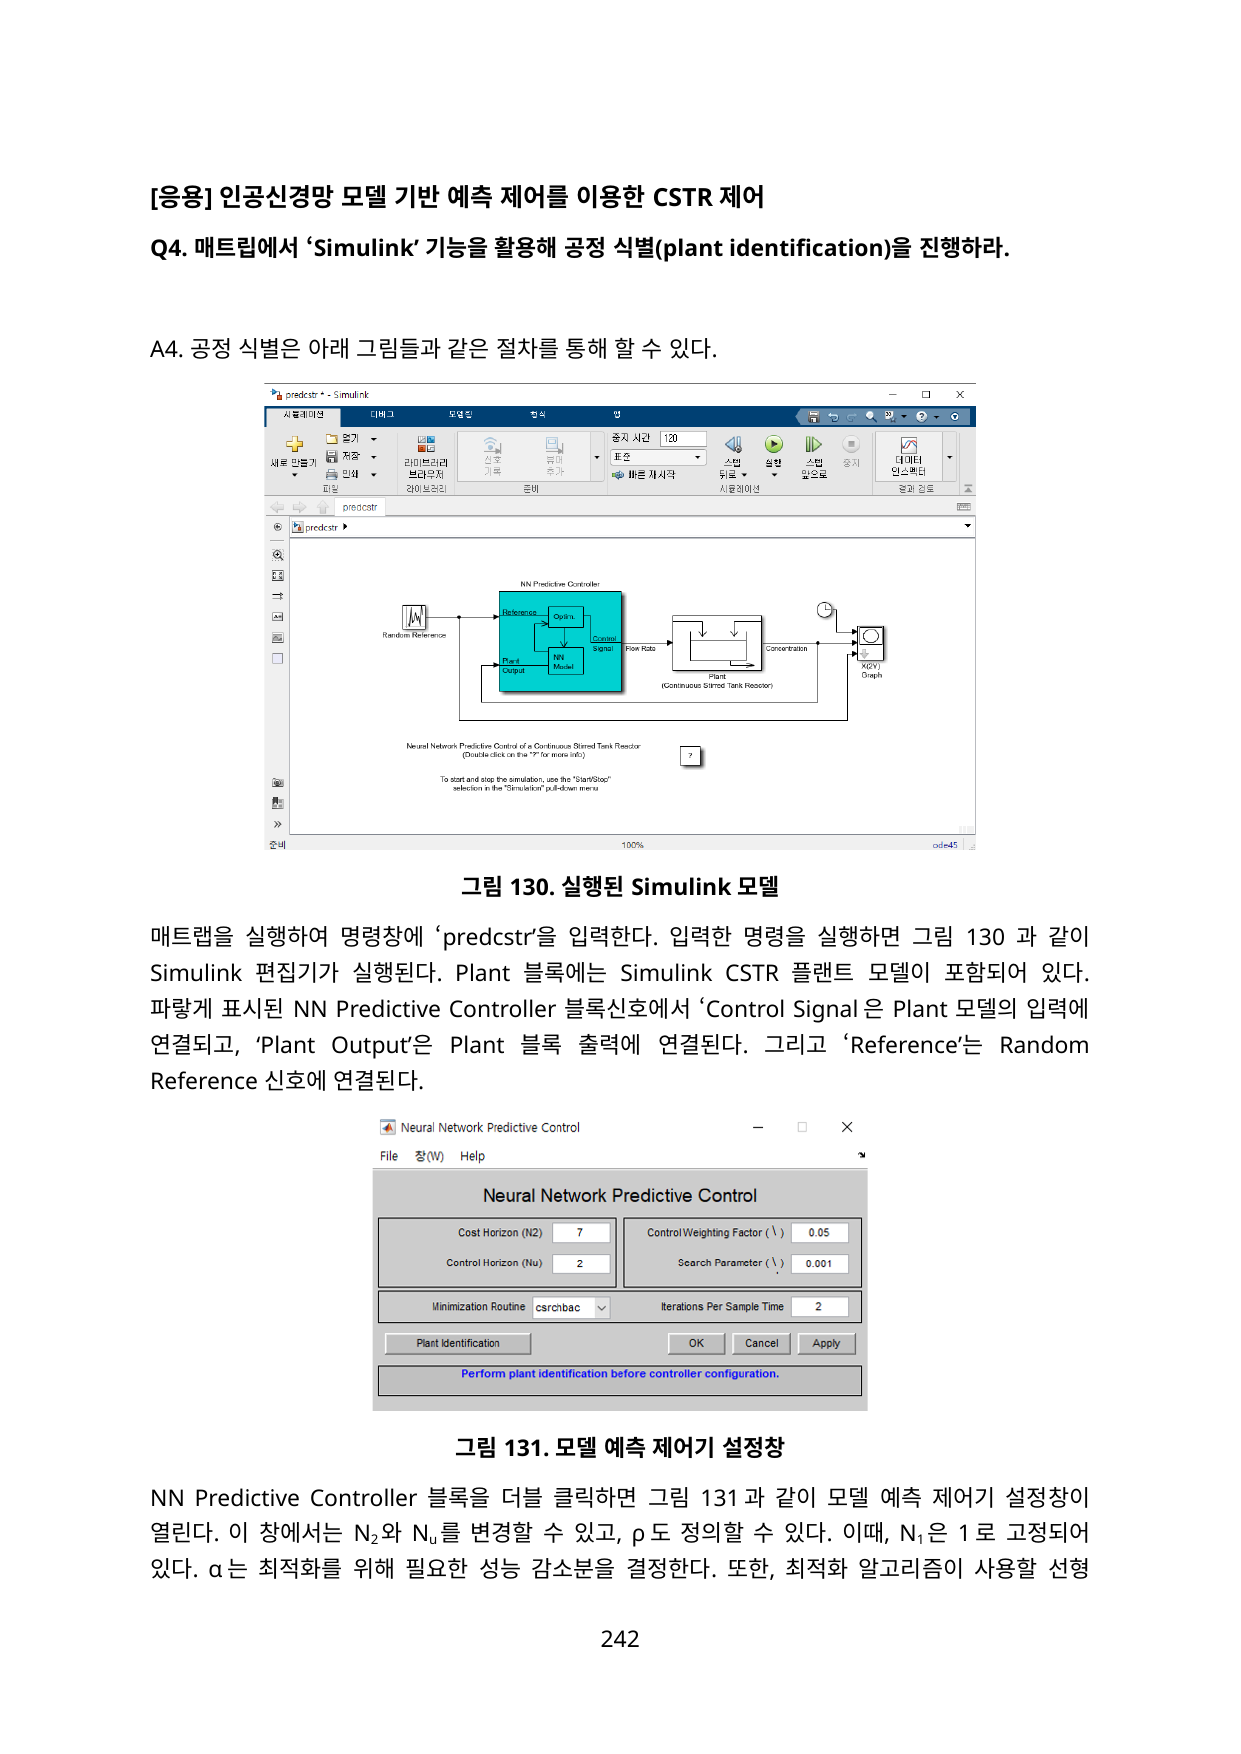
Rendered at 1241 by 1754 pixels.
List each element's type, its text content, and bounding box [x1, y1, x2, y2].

picture [372, 1115, 868, 1411]
text 공정 식별은 아래 그림들과 같은 절차를 통해 할 수 있다. [150, 331, 1090, 364]
subtitle [응용] 인공신경망 모델 기반 예측 제어를 이용한 CSTR 제어 [150, 177, 1090, 213]
picture [264, 383, 976, 850]
text 매트립에서 ‘Simulink’ 기능을 활용해 공정 식별(plant identification)을 진행하라. [150, 230, 1090, 263]
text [150, 1479, 1090, 1584]
text 매트랩을 실행하여 명령창에 ‘predcstr’을 입력한다. 입력한 명령을 실행하면 그림 117 과 같이 Simulink 편집기가 실행된다. Plant 블록에는 Simulink CSTR 플랜트 모델이 포함되어 있다. 파랗게 표시된 NN Predictive Controller 블록신호에서 ‘Control Signal은 Plant 모델의 입력에 연결되고, ‘Plant Output’은 Plant 블록 출력에 연결된다. 그리고 ‘Reference’는 Random Reference 신호에 연결된다. [150, 919, 1090, 1096]
